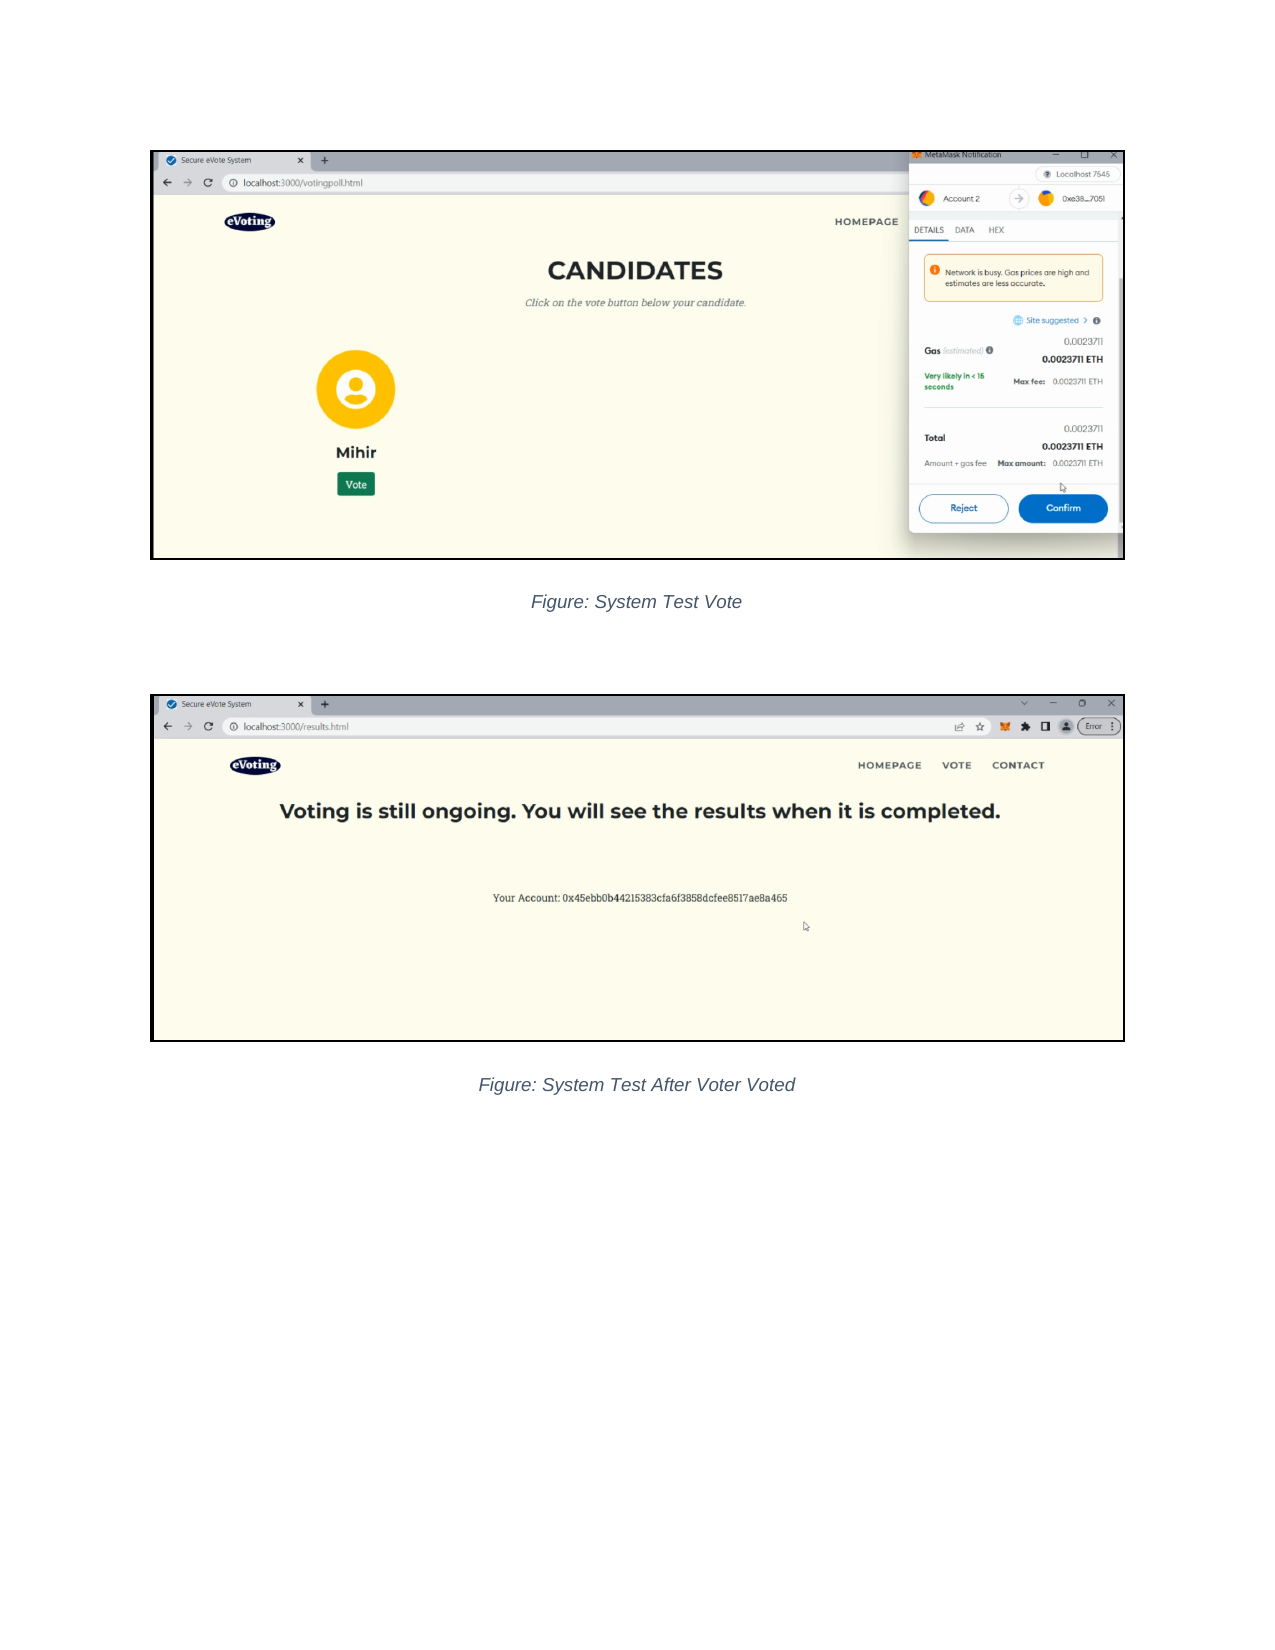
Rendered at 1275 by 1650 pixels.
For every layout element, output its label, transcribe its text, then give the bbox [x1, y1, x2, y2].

text Figure: System Test After Voter Voted [150, 1073, 1125, 1095]
picture [152, 696, 1123, 1040]
text Figure: System Test Vote [150, 591, 1125, 613]
picture [152, 152, 1123, 558]
